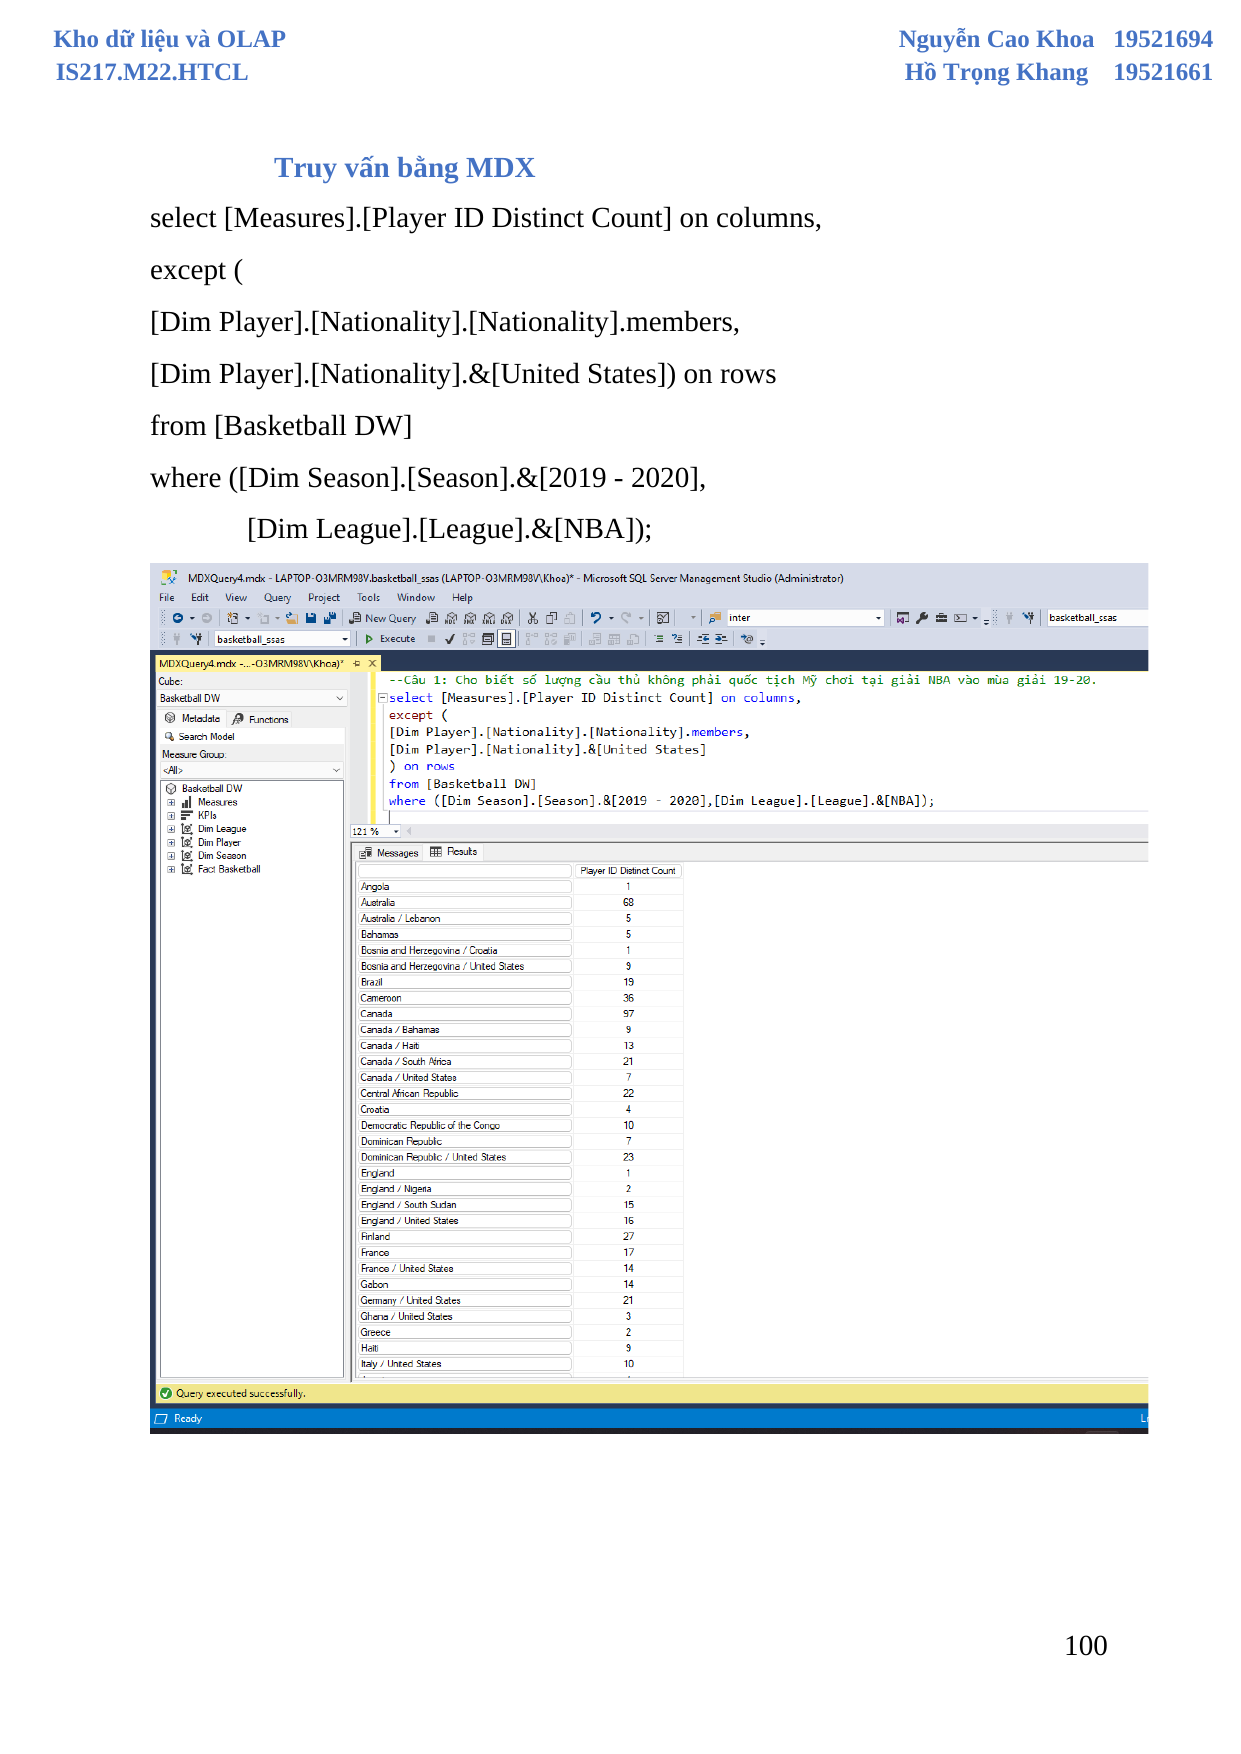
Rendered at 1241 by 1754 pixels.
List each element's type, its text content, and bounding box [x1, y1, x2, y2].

subtitle Truy vấn bằng MDX [274, 150, 1107, 183]
text [Dim Player].[Nationality].[Nationality].members, [150, 304, 1107, 338]
text except ( [150, 252, 1107, 286]
text [Dim Player].[Nationality].&[United States]) on rows [150, 356, 1107, 389]
text [Dim League].[League].&[NBA]); [150, 512, 1107, 545]
text select [Measures].[Player ID Distinct Count] on columns, [150, 200, 1107, 234]
text where ([Dim Season].[Season].&[2019 - 2020], [150, 460, 1107, 493]
text from [Basketball DW] [150, 408, 1107, 441]
picture [150, 563, 1149, 1434]
